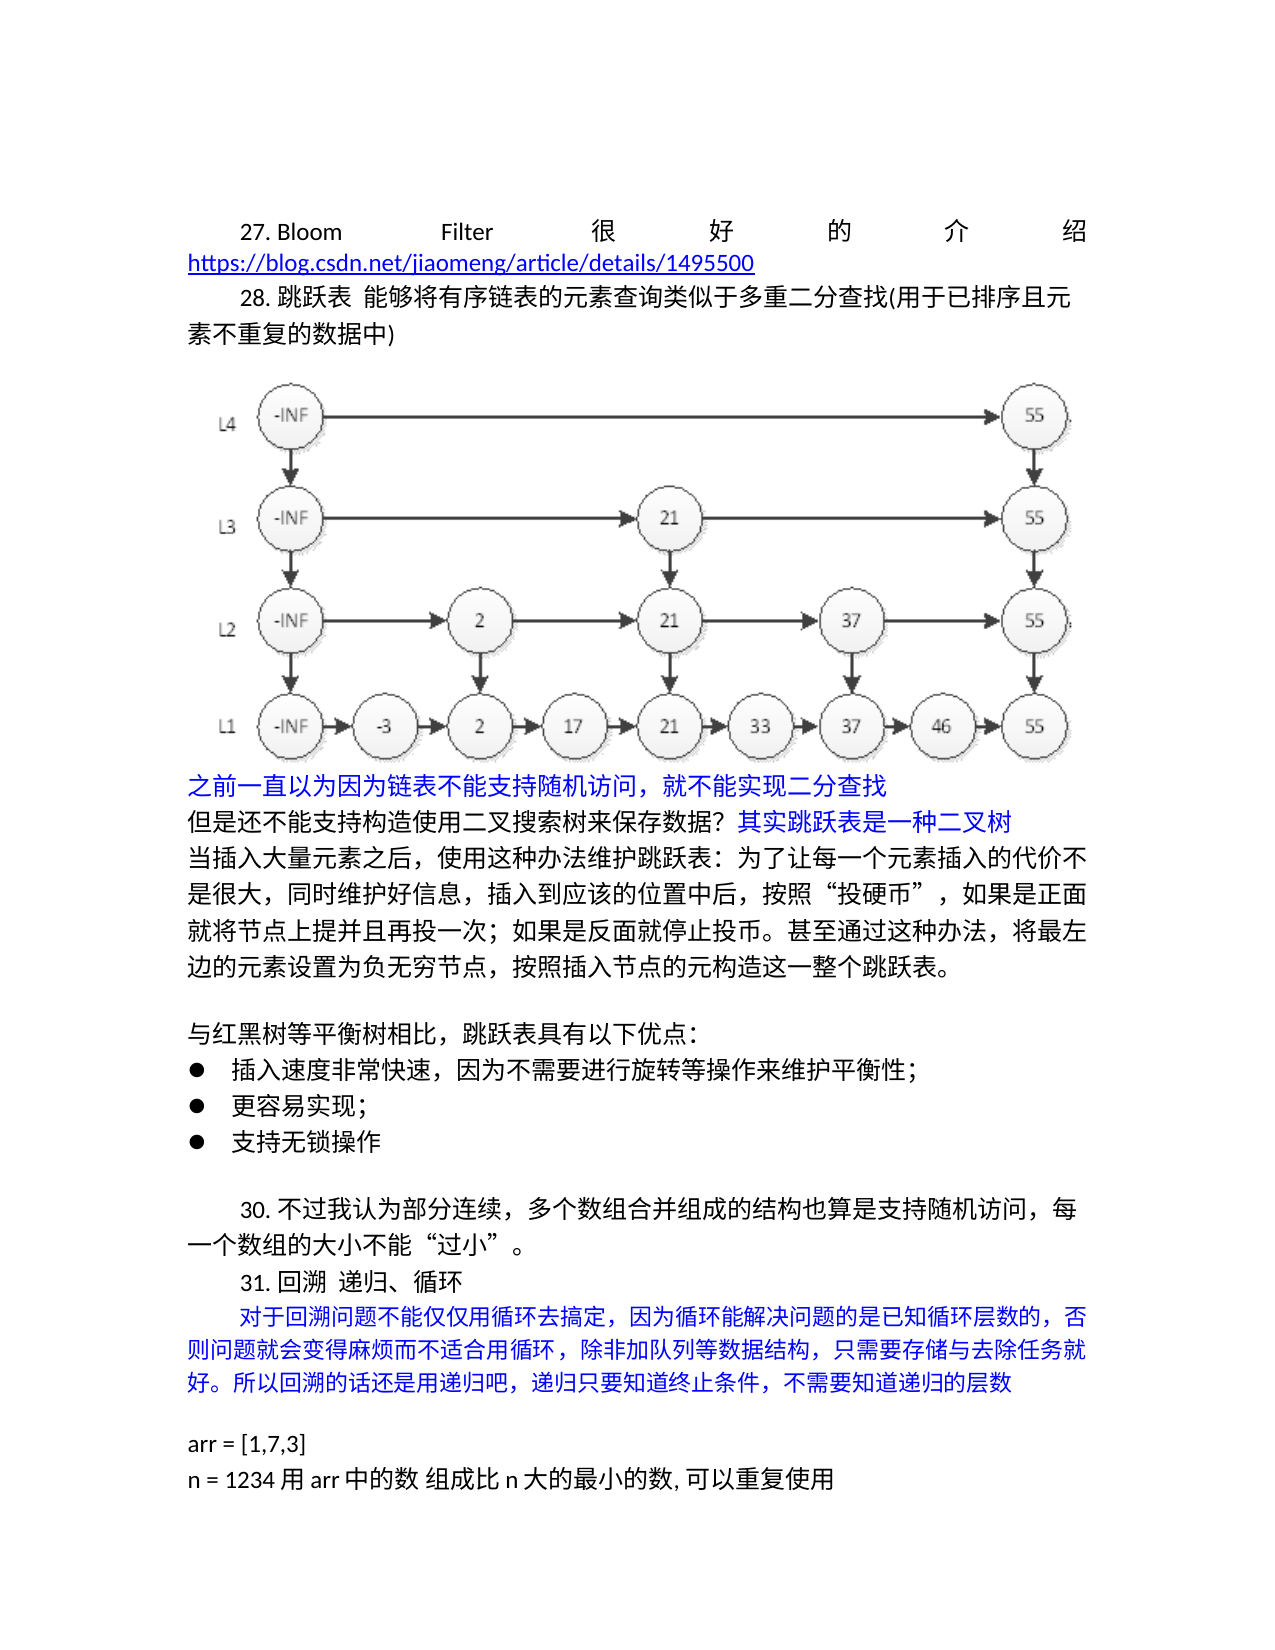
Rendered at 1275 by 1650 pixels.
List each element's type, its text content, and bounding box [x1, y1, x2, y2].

list 更容易实现； [187, 1087, 1087, 1123]
picture [187, 380, 1087, 766]
text 但是还不能支持构造使用二叉搜索树来保存数据？其实跳跃表是一种二叉树 [187, 802, 1087, 838]
list 支持无锁操作 [187, 1123, 1087, 1159]
text 30. 不过我认为部分连续，多个数组合并组成的结构也算是支持随机访问，每一个数组的大小不能“过小”。 [187, 1189, 1087, 1262]
list 跳跃表 能够将有序链表的元素查询类似于多重二分查找(用于已排序且元素不重复的数据中) [187, 278, 1087, 350]
text 与红黑树等平衡树相比，跳跃表具有以下优点： [187, 1014, 1087, 1050]
text 对于回溯问题不能仅仅用循环去搞定，因为循环能解决问题的是已知循环层数的，否则问题就会变得麻烦而不适合用循环，除非加队列等数据结构，只需要存储与去除任务就好。所以回溯的话还是用递归吧，递归只要知道终止条件，不需要知道递归的层数 [187, 1298, 1087, 1398]
list 插入速度非常快速，因为不需要进行旋转等操作来维护平衡性； [187, 1050, 1087, 1087]
text arr = [1,7,3] [187, 1428, 1087, 1459]
text 之前一直以为因为链表不能支持随机访问，就不能实现二分查找 [187, 766, 1087, 802]
text 当插入大量元素之后，使用这种办法维护跳跃表：为了让每一个元素插入的代价不是很大，同时维护好信息，插入到应该的位置中后，按照“投硬币”，如果是正面就将节点上提并且再投一次；如果是反面就停止投币。甚至通过这种办法，将最左边的元素设置为负无穷节点，按照插入节点的元构造这一整个跳跃表。 [187, 838, 1087, 983]
text 31. 回溯 递归、循环 [187, 1262, 1087, 1298]
list Bloom Filter很好的介绍 https://blog.csdn.net/jiaomeng/article/details/1495500 [187, 211, 1087, 278]
text n = 1234用arr中的数 组成比n大的最小的数, 可以重复使用 [187, 1459, 1087, 1495]
